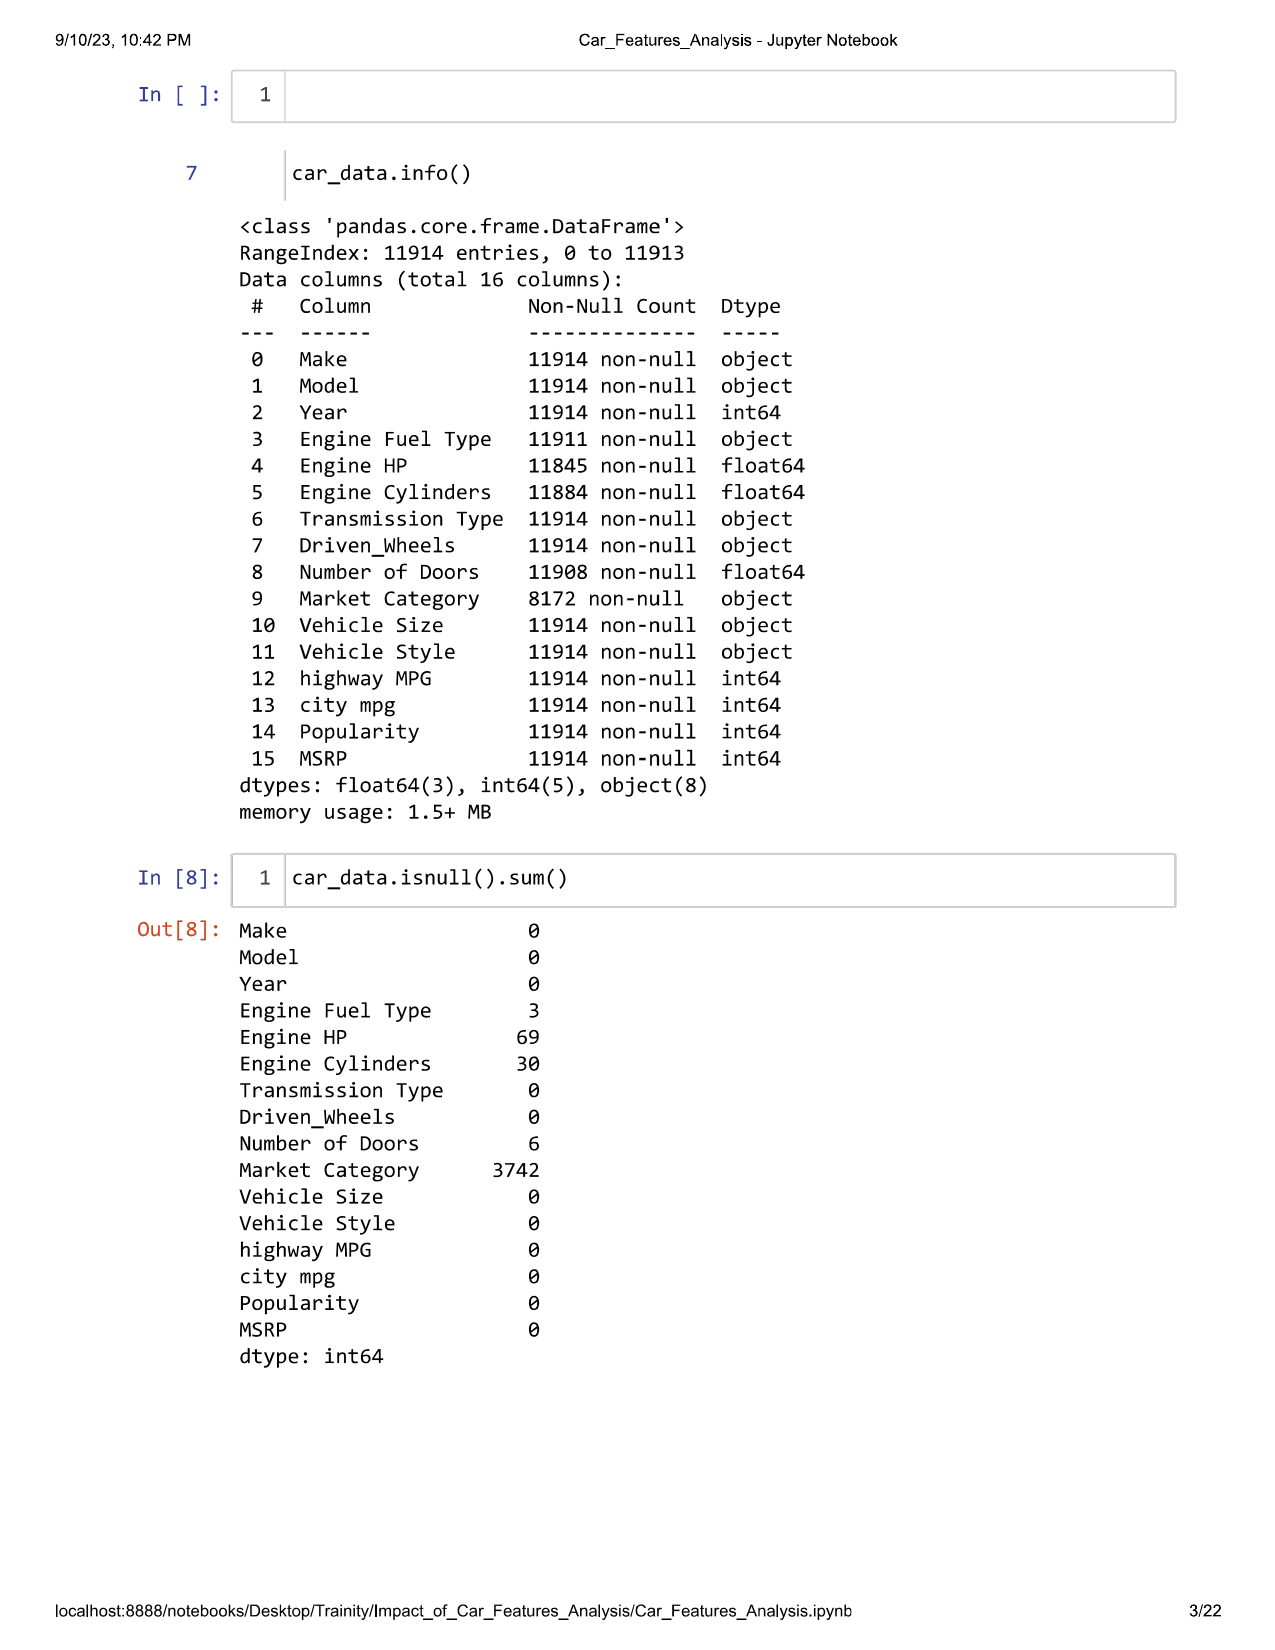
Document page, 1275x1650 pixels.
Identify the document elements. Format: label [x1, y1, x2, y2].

picture [55, 1603, 852, 1620]
picture [137, 150, 1177, 1368]
